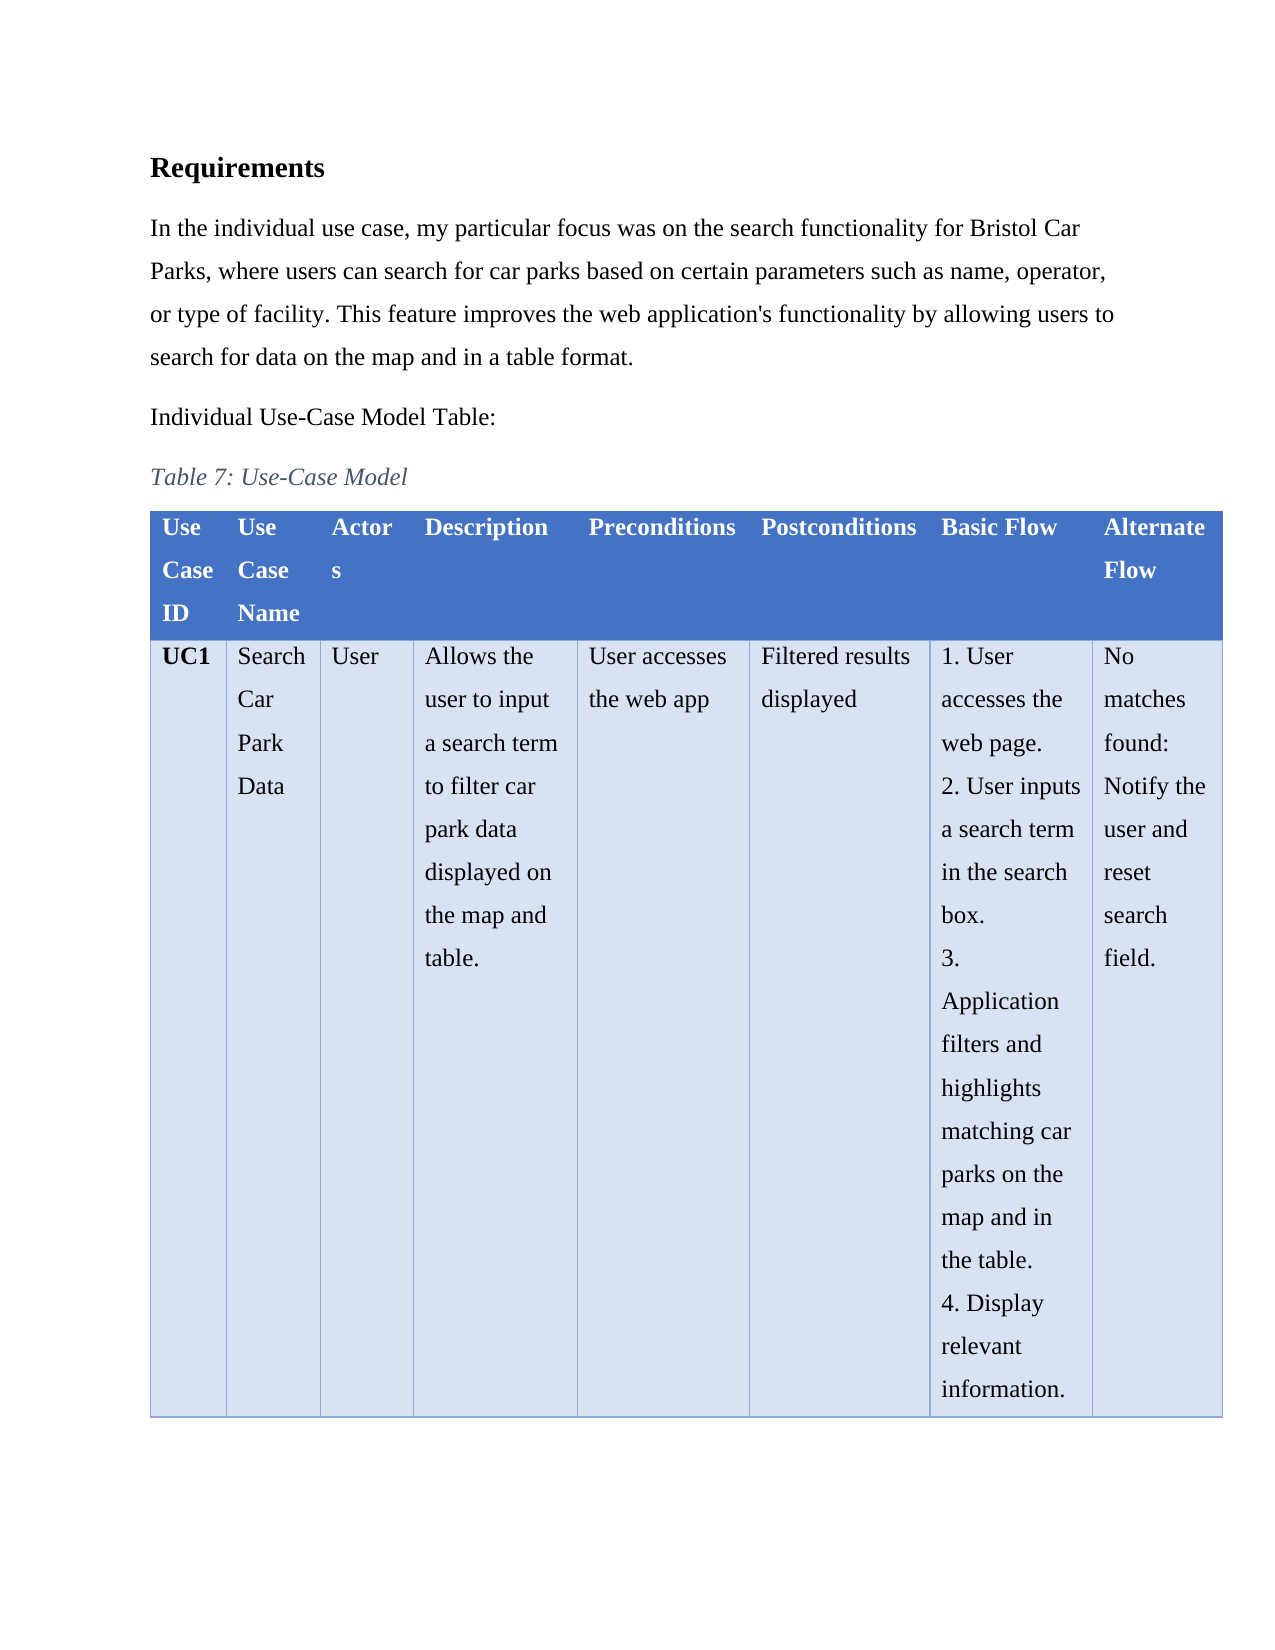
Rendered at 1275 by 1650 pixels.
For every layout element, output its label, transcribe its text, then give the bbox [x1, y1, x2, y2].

table_header Preconditions [578, 512, 749, 640]
text Individual Use-Case Model Table: [150, 402, 1125, 431]
text Table 7: Use-Case Model [150, 462, 1125, 490]
table_cell Allows the user to input a search term to filter car park data displayed on the map and table. [414, 641, 577, 1416]
table_header Use Case Name [227, 512, 320, 640]
text In the individual use case, my particular focus was on the search functionality for Bristol Car Parks, where users can search for car parks based on certain parameters such as name, operator, or type of facility. This feature improves the web application's functionality by allowing users to search for data on the map and in a table format. [150, 213, 1125, 371]
table_header Postconditions [750, 512, 929, 640]
table_cell UC1 [151, 641, 226, 1416]
table_header Description [414, 512, 577, 640]
table_cell Filtered results displayed [750, 641, 929, 1416]
table_cell User accesses the web app [578, 641, 749, 1416]
table_cell 1. User accesses the web page. 2. User inputs a search term in the search box. 3. Application filters and highlights matching car parks on the map and in the table. 4. Display relevant information. [931, 641, 1092, 1416]
table_header Actors [321, 512, 413, 640]
table_header Use Case ID [151, 512, 226, 640]
table_header Alternate Flow [1093, 512, 1222, 640]
table_cell No matches found: Notify the user and reset search field. [1093, 641, 1222, 1416]
table_cell Search Car Park Data [227, 641, 320, 1416]
subtitle Requirements [150, 150, 1125, 183]
table_header Basic Flow [931, 512, 1092, 640]
table_cell User [321, 641, 413, 1416]
